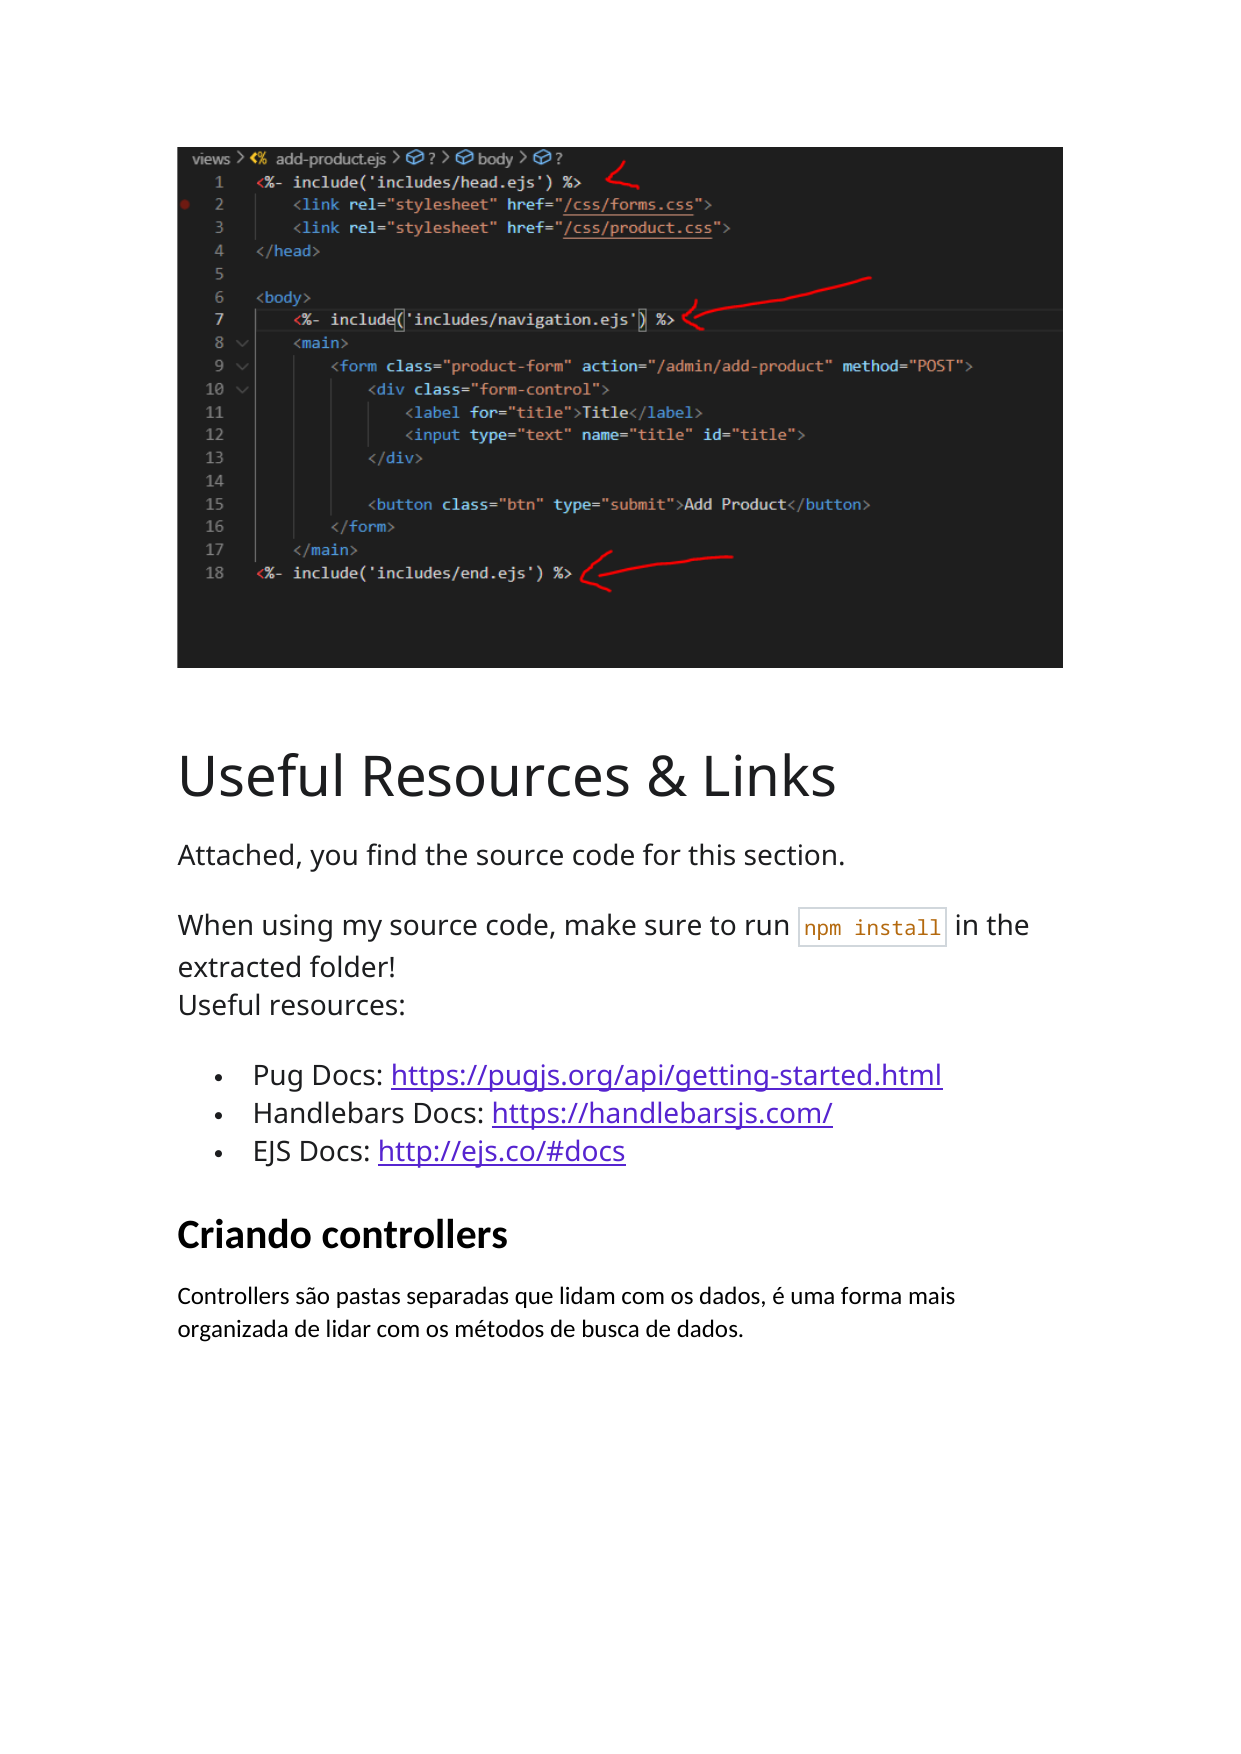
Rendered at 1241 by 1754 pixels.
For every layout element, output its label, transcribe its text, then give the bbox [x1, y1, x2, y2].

text Criando controllers [177, 1208, 1063, 1259]
list Pug Docs: https://pugjs.org/api/getting-started.html [215, 1055, 1063, 1093]
text When using my source code, make sure to run npm install in the extracted folder! [177, 905, 1063, 985]
text Useful resources: [177, 985, 1063, 1024]
picture [177, 147, 1063, 668]
list EJS Docs: http://ejs.co/#docs [215, 1132, 1063, 1170]
text Attached, you find the source code for this section. [177, 836, 1063, 874]
text Controllers são pastas separadas que lidam com os dados, é uma forma mais organizada de lidar com os métodos de busca de dados. [177, 1280, 1063, 1343]
list Handlebars Docs: https://handlebarsjs.com/ [215, 1093, 1063, 1132]
text Useful Resources & Links [177, 736, 1063, 813]
